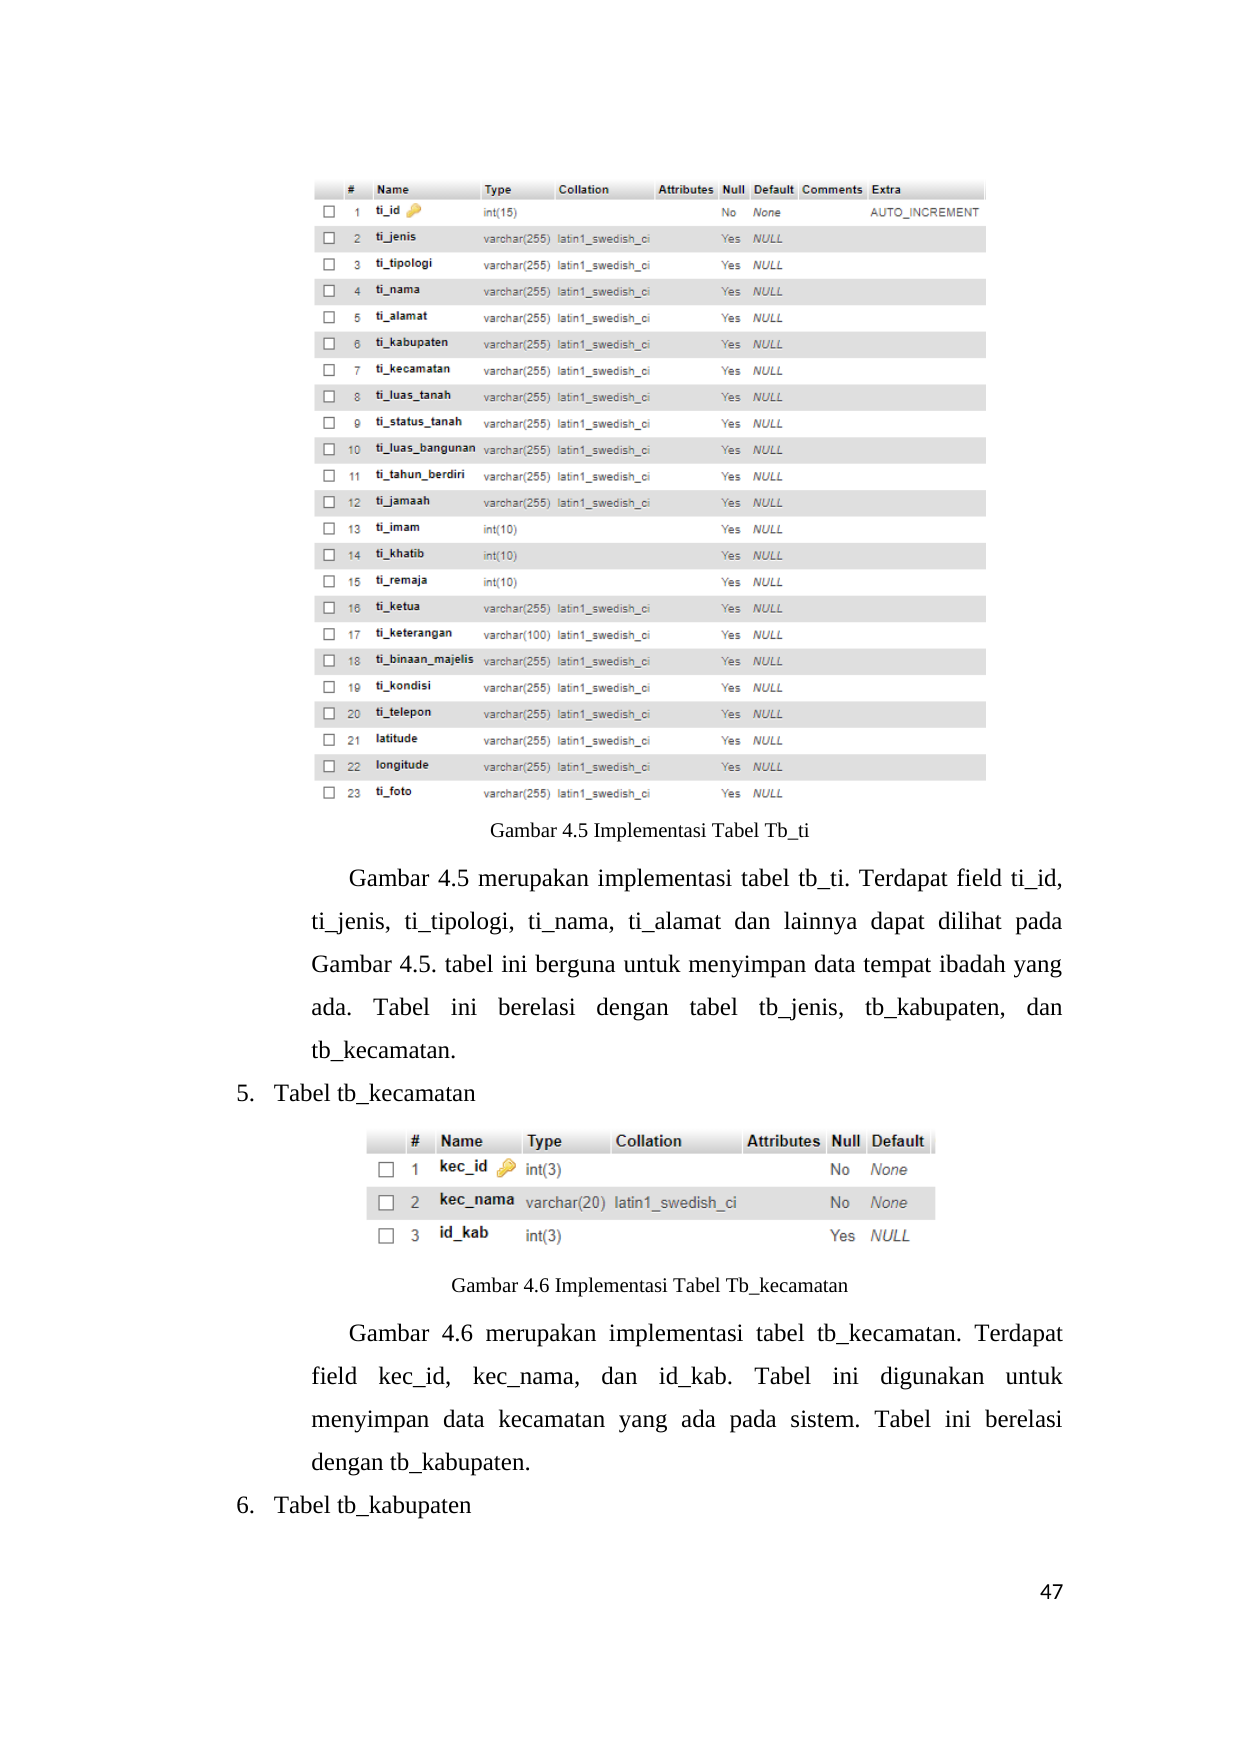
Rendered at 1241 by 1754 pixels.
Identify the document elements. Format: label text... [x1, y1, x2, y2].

list Tabel tb_kecamatan [236, 1078, 1063, 1107]
text Gambar 4.5 merupakan implementasi tabel tb_ti. Terdapat field ti_id, ti_jenis, ti_tipologi, ti_nama, ti_alamat dan lainnya dapat dilihat pada Gambar 4.5. tabel ini berguna untuk menyimpan data tempat ibadah yang ada. Tabel ini berelasi dengan tabel tb_jenis, tb_kabupaten, dan tb_kecamatan. [311, 863, 1063, 1064]
picture [313, 177, 986, 804]
text Gambar 4.6 Implementasi Tabel Tb_kecamatan [236, 1273, 1063, 1297]
text Gambar 4.5 Implementasi Tabel Tb_ti [236, 818, 1063, 842]
picture [363, 1121, 936, 1259]
list Tabel tb_kabupaten [236, 1490, 1063, 1519]
text Gambar 4.6 merupakan implementasi tabel tb_kecamatan. Terdapat field kec_id, kec_nama, dan id_kab. Tabel ini digunakan untuk menyimpan data kecamatan yang ada pada sistem. Tabel ini berelasi dengan tb_kabupaten. [311, 1318, 1063, 1476]
